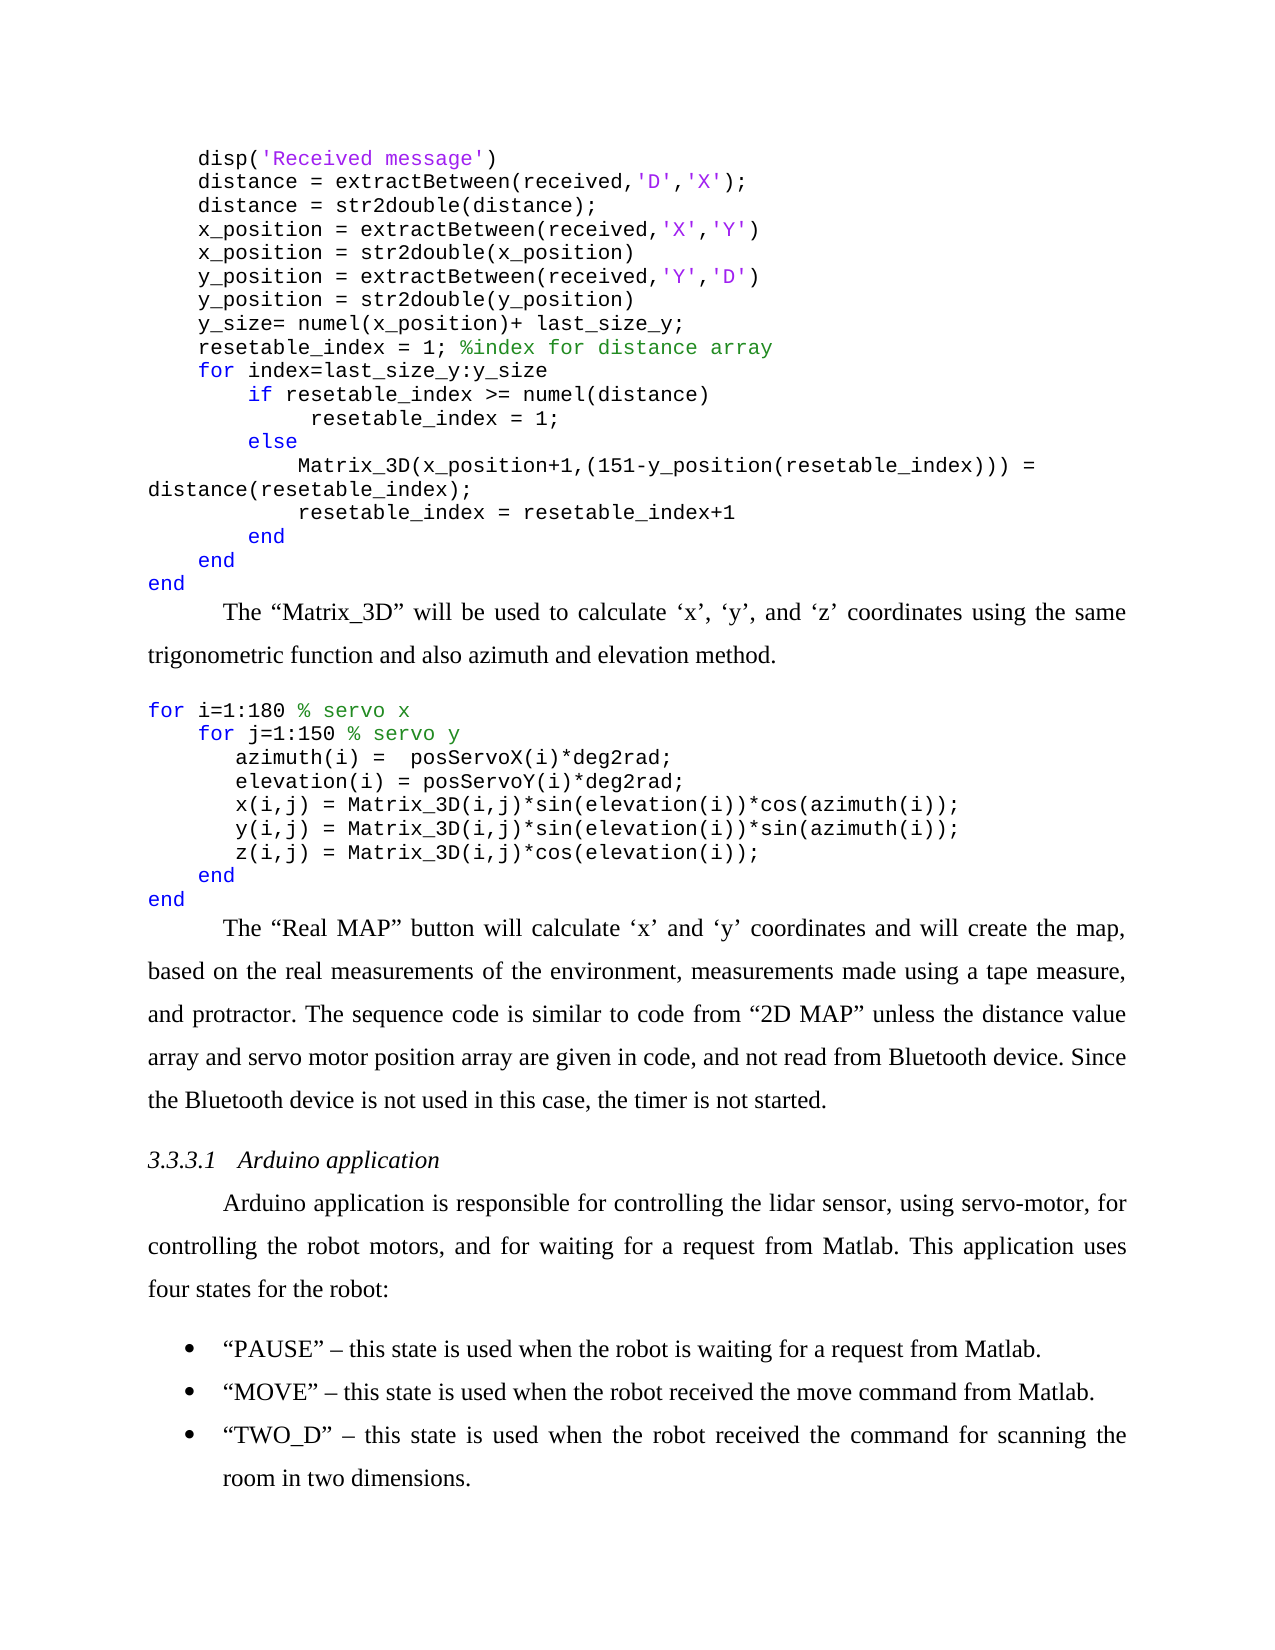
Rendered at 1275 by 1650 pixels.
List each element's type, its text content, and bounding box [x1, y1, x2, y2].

text for i=1:180 % servo x [148, 700, 1127, 723]
list “PAUSE” – this state is used when the robot is waiting for a request from Matlab. [185, 1334, 1127, 1363]
text disp('Received message') [148, 148, 1127, 171]
text distance = str2double(distance); [148, 195, 1127, 218]
text z(i,j) = Matrix_3D(i,j)*cos(elevation(i)); [148, 842, 1127, 865]
subtitle Arduino application [148, 1145, 1127, 1174]
text x_position = str2double(x_position) [148, 242, 1127, 266]
text end [148, 573, 1127, 597]
text Arduino application is responsible for controlling the lidar sensor, using servo-motor, for controlling the robot motors, and for waiting for a request from Matlab. This application uses four states for the robot: [148, 1188, 1127, 1303]
text end [148, 526, 1127, 549]
text else [148, 431, 1127, 455]
text for index=last_size_y:y_size [148, 360, 1127, 384]
text azimuth(i) = posServoX(i)*deg2rad; [148, 747, 1127, 771]
text distance = extractBetween(received,'D','X'); [148, 171, 1127, 195]
list “TWO_D” – this state is used when the robot received the command for scanning the room in two dimensions. [185, 1420, 1127, 1492]
text x(i,j) = Matrix_3D(i,j)*sin(elevation(i))*cos(azimuth(i)); [148, 794, 1127, 818]
text resetable_index = 1; [148, 408, 1127, 431]
text y_position = extractBetween(received,'Y','D') [148, 266, 1127, 289]
text elevation(i) = posServoY(i)*deg2rad; [148, 771, 1127, 794]
text for j=1:150 % servo y [148, 723, 1127, 747]
text end [148, 889, 1127, 913]
text Matrix_3D(x_position+1,(151-y_position(resetable_index))) = distance(resetable_index); [148, 455, 1127, 502]
text end [148, 865, 1127, 889]
text x_position = extractBetween(received,'X','Y') [148, 218, 1127, 242]
list “MOVE” – this state is used when the robot received the move command from Matlab. [185, 1377, 1127, 1406]
text resetable_index = 1; %index for distance array [148, 337, 1127, 360]
text end [148, 549, 1127, 573]
text The “Real MAP” button will calculate ‘x’ and ‘y’ coordinates and will create the map, based on the real measurements of the environment, measurements made using a tape measure, and protractor. The sequence code is similar to code from “2D MAP” unless the distance value array and servo motor position array are given in code, and not read from Bluetooth device. Since the Bluetooth device is not used in this case, the timer is not started. [148, 913, 1127, 1114]
text y_position = str2double(y_position) [148, 289, 1127, 313]
text y(i,j) = Matrix_3D(i,j)*sin(elevation(i))*sin(azimuth(i)); [148, 818, 1127, 842]
text y_size= numel(x_position)+ last_size_y; [148, 313, 1127, 337]
text The “Matrix_3D” will be used to calculate ‘x’, ‘y’, and ‘z’ coordinates using the same trigonometric function and also azimuth and elevation method. [148, 597, 1127, 669]
text if resetable_index >= numel(distance) [148, 384, 1127, 408]
text resetable_index = resetable_index+1 [148, 502, 1127, 526]
